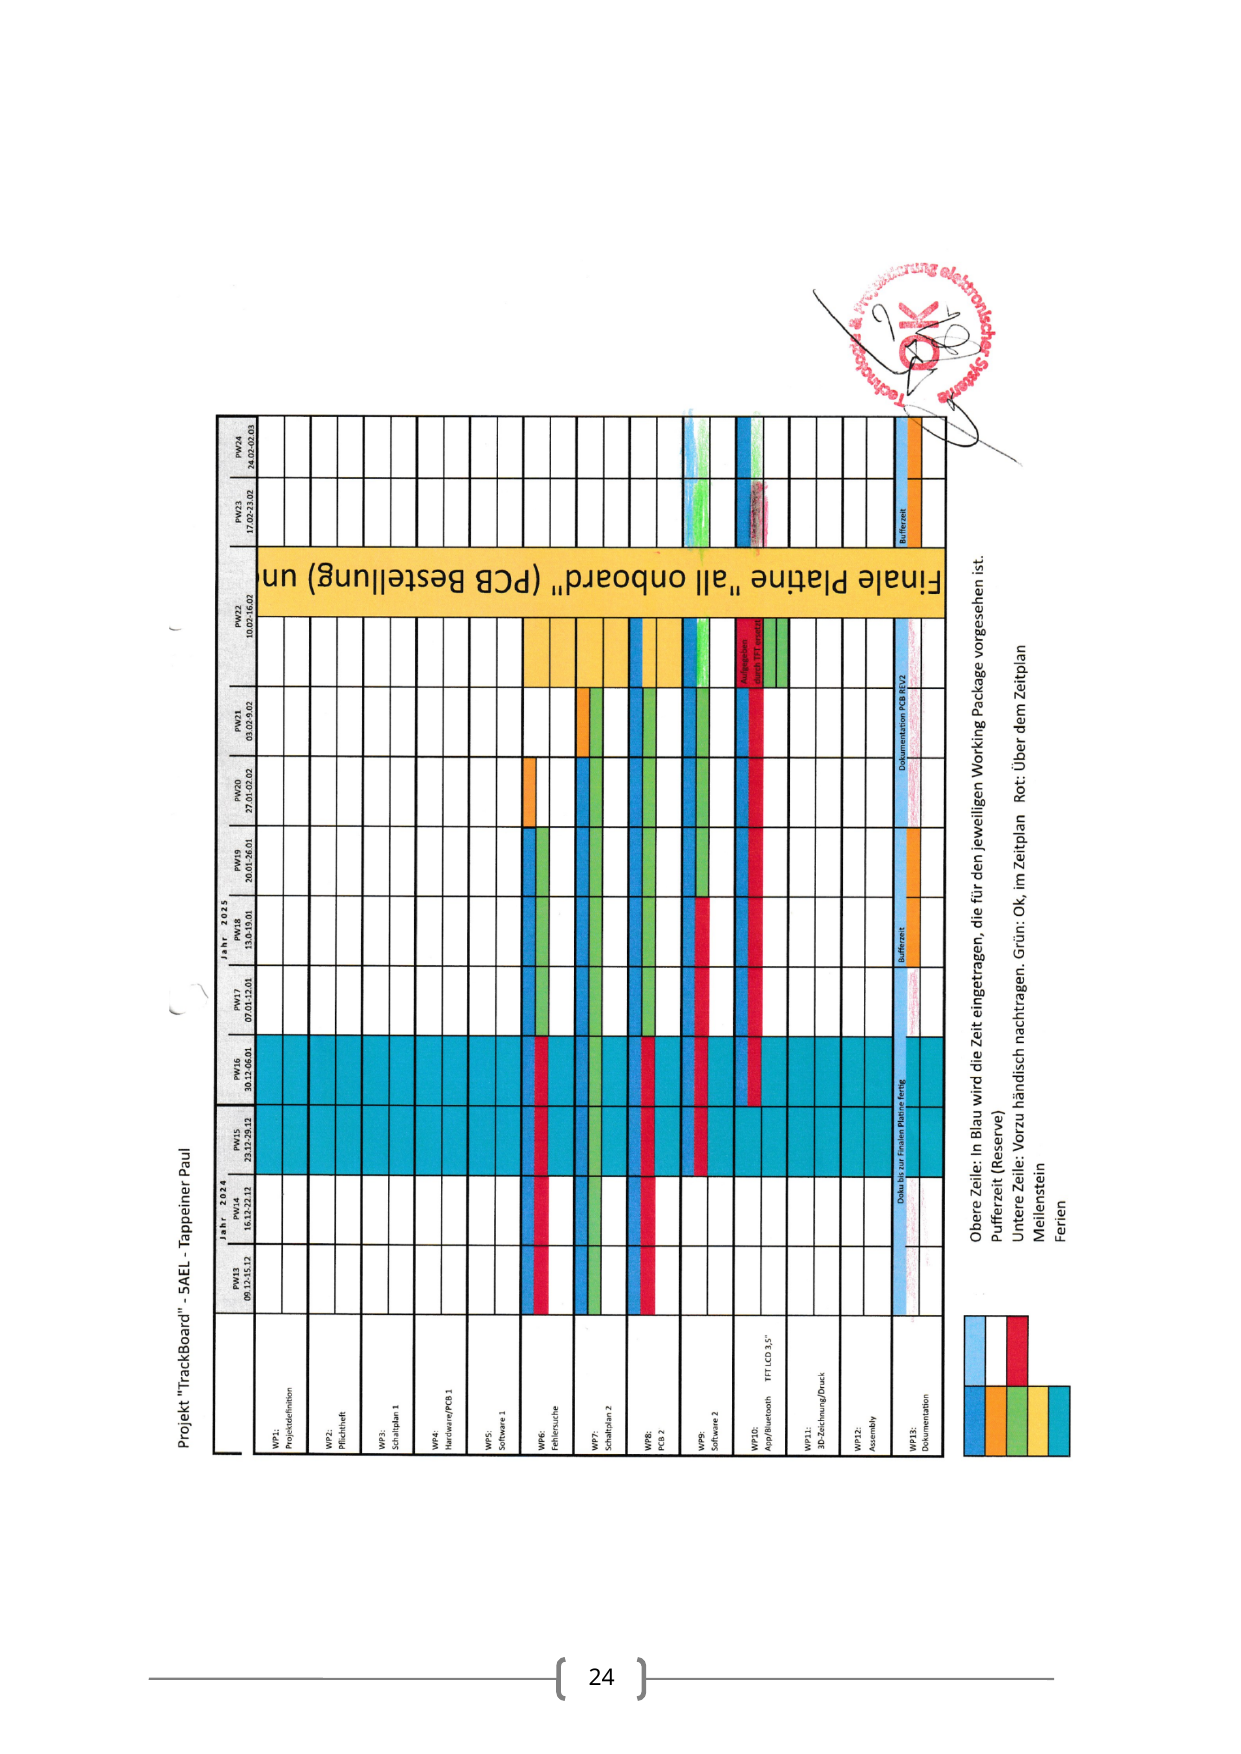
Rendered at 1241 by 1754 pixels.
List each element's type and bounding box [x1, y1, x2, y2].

picture [169, 247, 1073, 1469]
